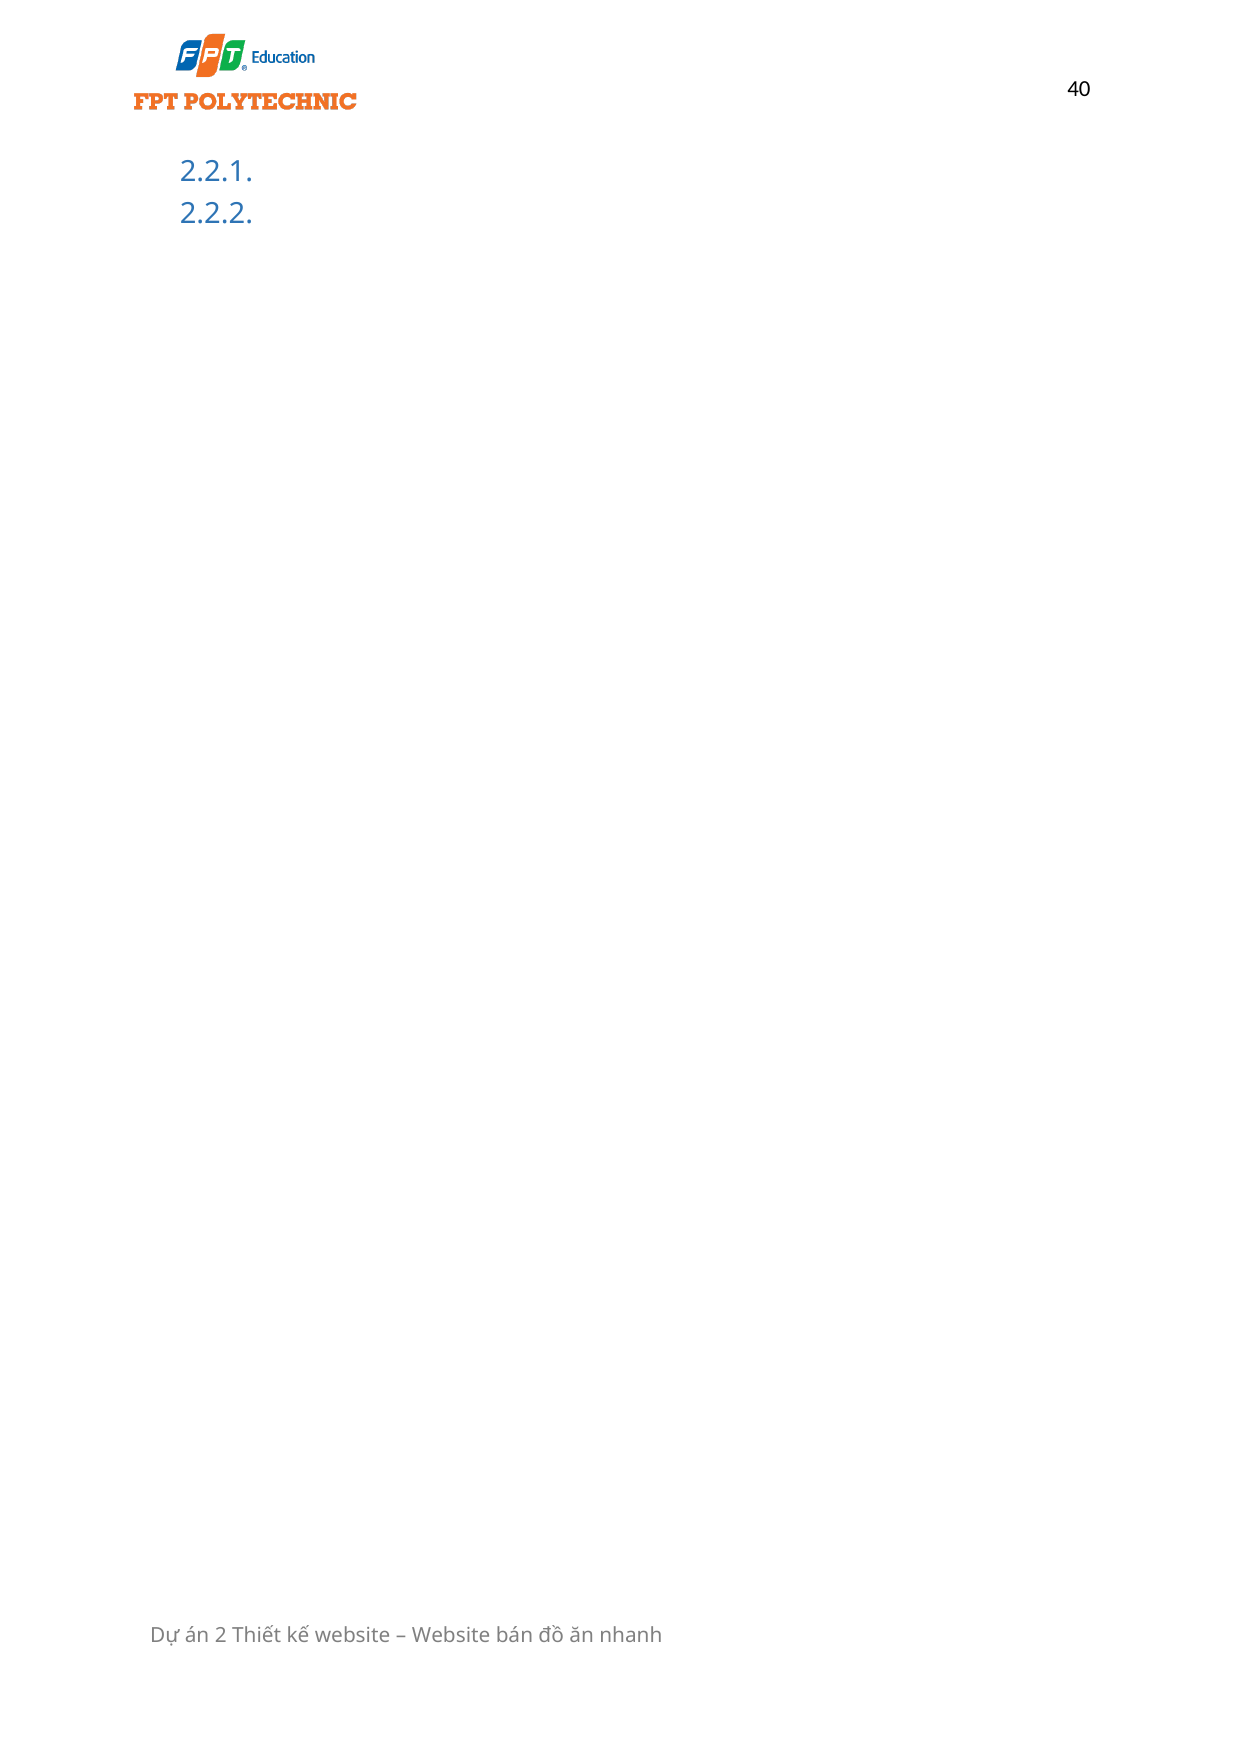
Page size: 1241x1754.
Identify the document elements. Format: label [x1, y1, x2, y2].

picture [126, 26, 364, 117]
